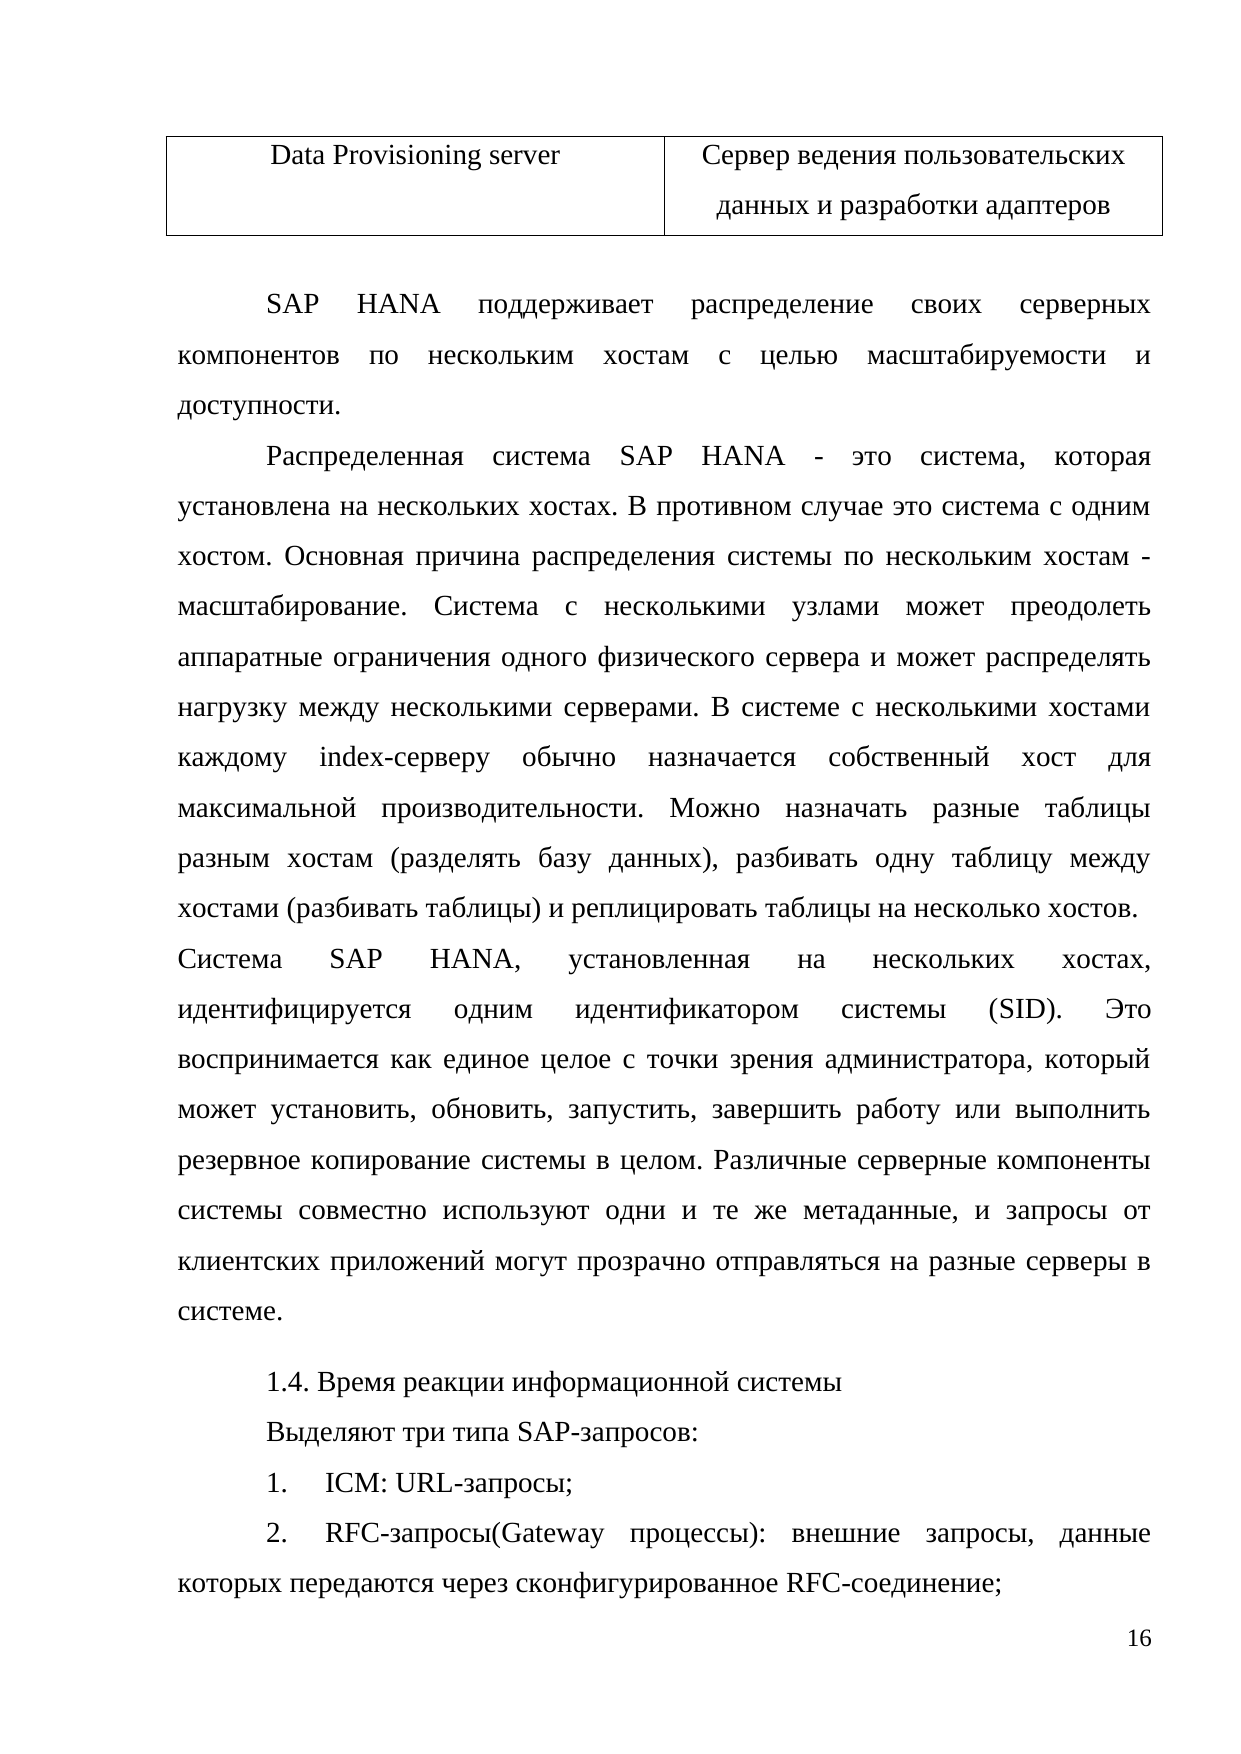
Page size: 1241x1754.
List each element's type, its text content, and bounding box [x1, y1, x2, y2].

list RFC-запросы(Gateway процессы): внешние запросы, данные которых передаются через сконфигурированное RFC-соединение; [177, 1515, 1152, 1599]
text Выделяют три типа SAP-запросов: [177, 1414, 1152, 1448]
table_cell Сервер ведения пользовательских данных и разработки адаптеров [665, 137, 1162, 235]
text SAP HANA поддерживает распределение своих серверных компонентов по нескольким хостам с целью масштабируемости и доступности. [177, 287, 1152, 421]
table_cell Data Provisioning server [167, 137, 664, 235]
subtitle 1.4. Время реакции информационной системы [177, 1364, 1152, 1398]
text Система SAP HANA, установленная на нескольких хостах, идентифицируется одним идентификатором системы (SID). Это воспринимается как единое целое с точки зрения администратора, который может установить, обновить, запустить, завершить работу или выполнить резервное копирование системы в целом. Различные серверные компоненты системы совместно используют одни и те же метаданные, и запросы от клиентских приложений могут прозрачно отправляться на разные серверы в системе. [177, 941, 1152, 1326]
text Распределенная система SAP HANA - это система, которая установлена ​​на нескольких хостах. В противном случае это система с одним хостом. Основная причина распределения системы по нескольким хостам - масштабирование. Система с несколькими узлами может преодолеть аппаратные ограничения одного физического сервера и может распределять нагрузку между несколькими серверами. В системе с несколькими хостами каждому index-серверу обычно назначается собственный хост для максимальной производительности. Можно назначать разные таблицы разным хостам (разделять базу данных), разбивать одну таблицу между хостами (разбивать таблицы) и реплицировать таблицы на несколько хостов. [177, 438, 1152, 924]
list ICM: URL-запросы; [177, 1465, 1152, 1498]
